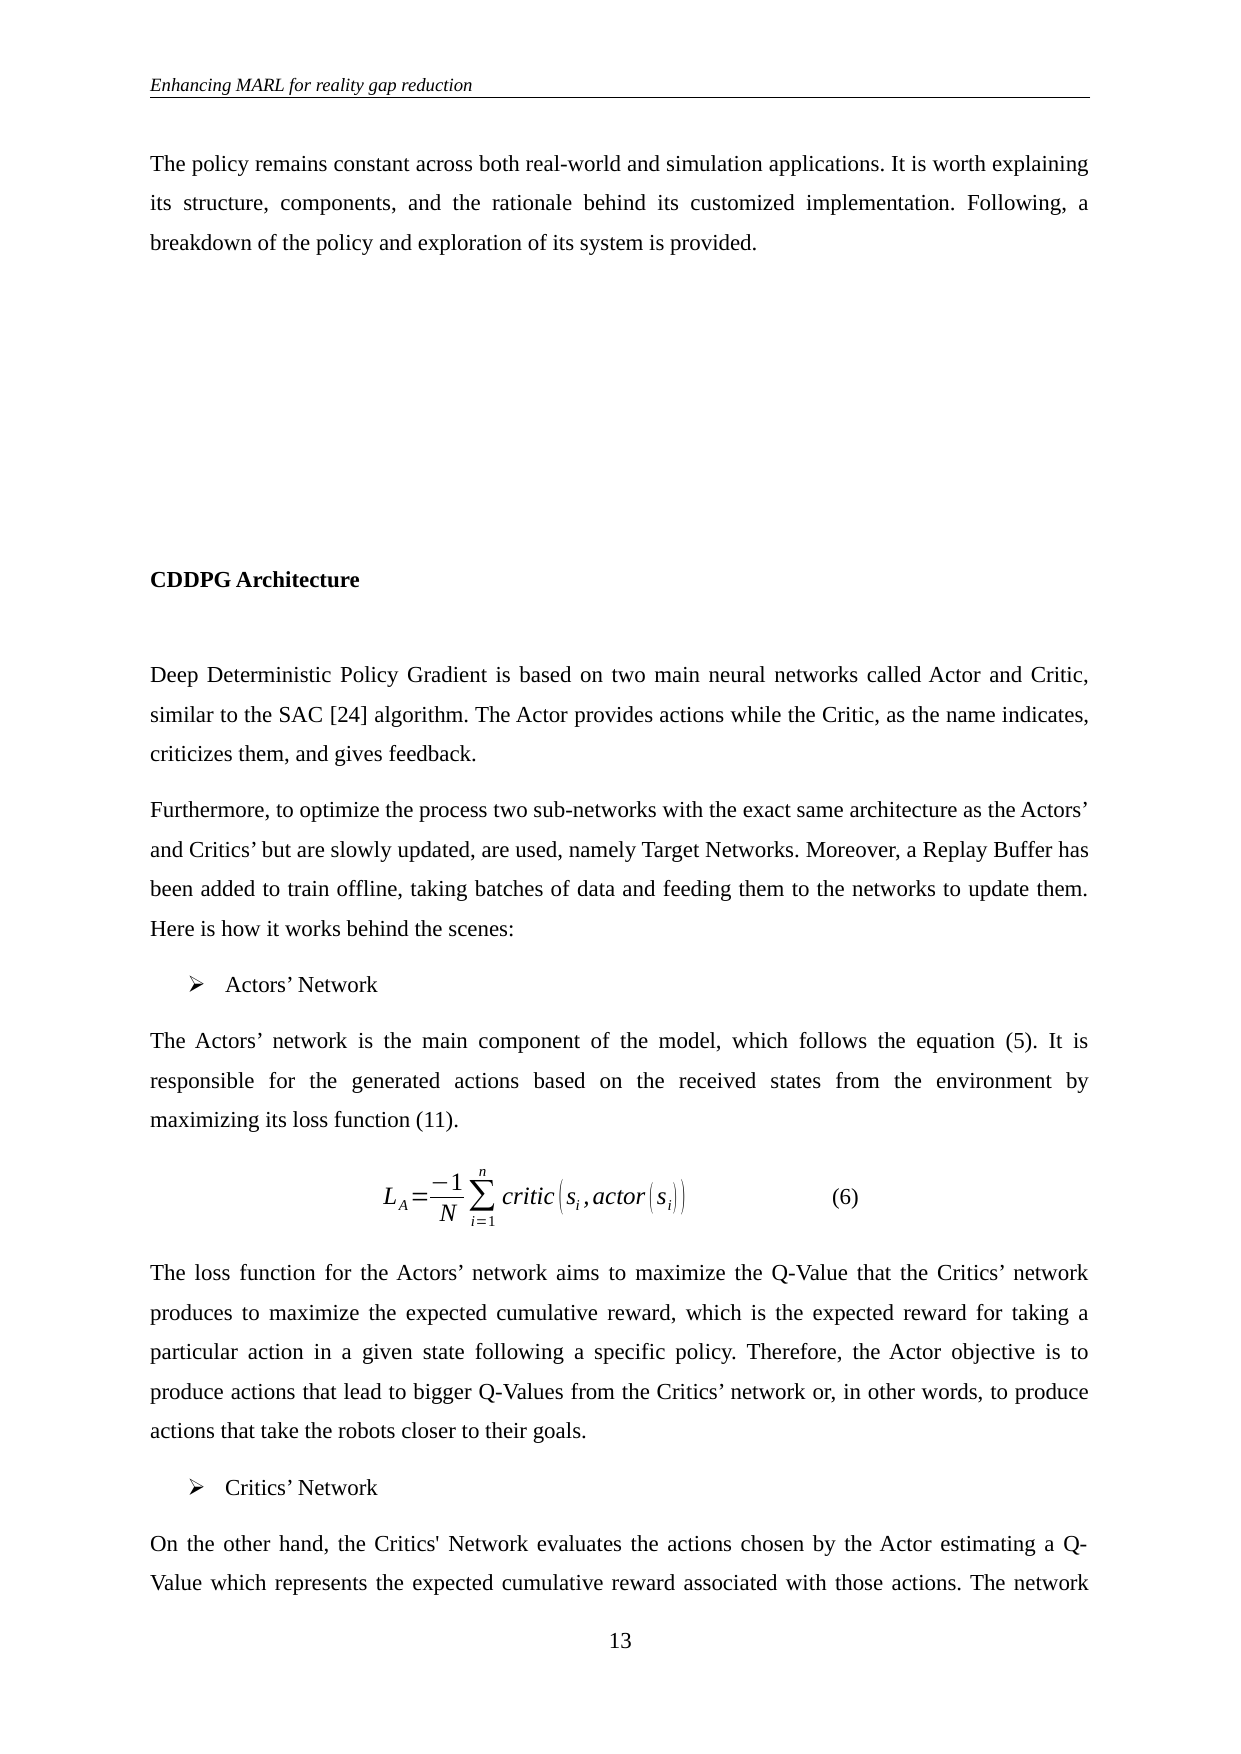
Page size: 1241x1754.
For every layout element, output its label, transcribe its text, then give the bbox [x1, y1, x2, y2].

text Furthermore, to optimize the process two sub-networks with the exact same architecture as the Actors’ and Critics’ but are slowly updated, are used, namely Target Networks. Moreover, a Replay Buffer has been added to train offline, taking batches of data and feeding them to the networks to update them. Here is how it works behind the scenes: [150, 797, 1090, 941]
subtitle CDDPG Architecture [150, 566, 1090, 592]
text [150, 1530, 1090, 1596]
text The policy remains constant across both real-world and simulation applications. It is worth explaining its structure, components, and the rationale behind its customized implementation. Following, a breakdown of the policy and exploration of its system is provided. [150, 150, 1090, 255]
text (6) [150, 1162, 1090, 1230]
list Actors’ Network [187, 971, 1090, 997]
text The Actors’ network is the main component of the model, which follows the equation (5). It is responsible for the generated actions based on the received states from the environment by maximizing its loss function (11). [150, 1027, 1090, 1133]
text The loss function for the Actors’ network aims to maximize the Q-Value that the Critics’ network produces to maximize the expected cumulative reward, which is the expected reward for taking a particular action in a given state following a specific policy. Therefore, the Actor objective is to produce actions that lead to bigger Q-Values from the Critics’ network or, in other words, to produce actions that take the robots closer to their goals. [150, 1259, 1090, 1444]
list Critics’ Network [187, 1473, 1090, 1500]
text Deep Deterministic Policy Gradient is based on two main neural networks called Actor and Critic, similar to the SAC [24] algorithm. The Actor provides actions while the Critic, as the name indicates, criticizes them, and gives feedback. [150, 661, 1090, 767]
